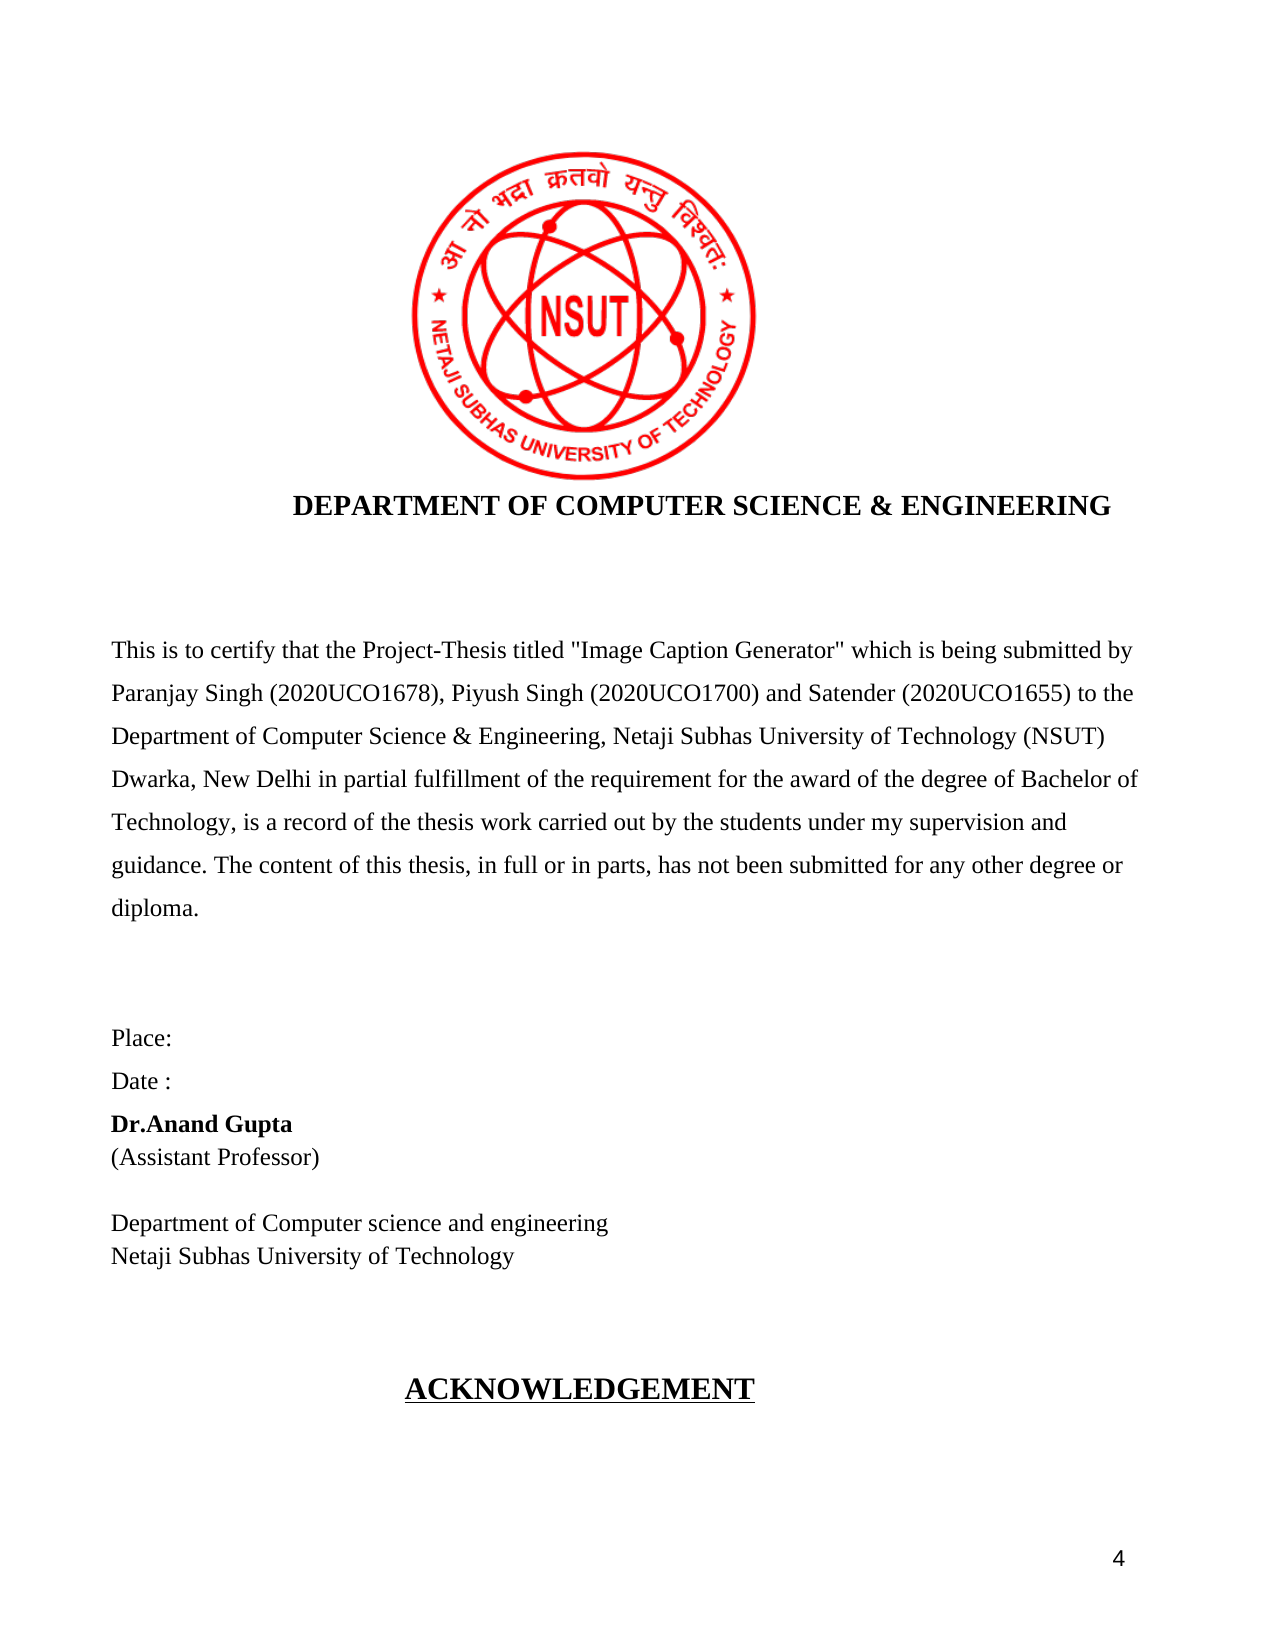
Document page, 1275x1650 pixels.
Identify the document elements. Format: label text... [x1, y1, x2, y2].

text (Assistant Professor) [111, 1142, 1161, 1171]
text ACKNOWLEDGEMENT [111, 1371, 1161, 1406]
text Department of Computer science and engineering [111, 1208, 1161, 1237]
text Dr.Anand Gupta [111, 1109, 1161, 1138]
text Place: [111, 1023, 1160, 1052]
text Date : [111, 1066, 1160, 1095]
picture [409, 150, 759, 483]
text DEPARTMENT OF COMPUTER SCIENCE & ENGINEERING [111, 488, 1161, 521]
text Netaji Subhas University of Technology [111, 1241, 1161, 1270]
text This is to certify that the Project-Thesis titled "Image Caption Generator" which is being submitted by Paranjay Singh (2020UCO1678), Piyush Singh (2020UCO1700) and Satender (2020UCO1655) to the Department of Computer Science & Engineering, Netaji Subhas University of Technology (NSUT) Dwarka, New Delhi in partial fulfillment of the requirement for the award of the degree of Bachelor of Technology, is a record of the thesis work carried out by the students under my supervision and guidance. The content of this thesis, in full or in parts, has not been submitted for any other degree or diploma. [111, 635, 1160, 922]
